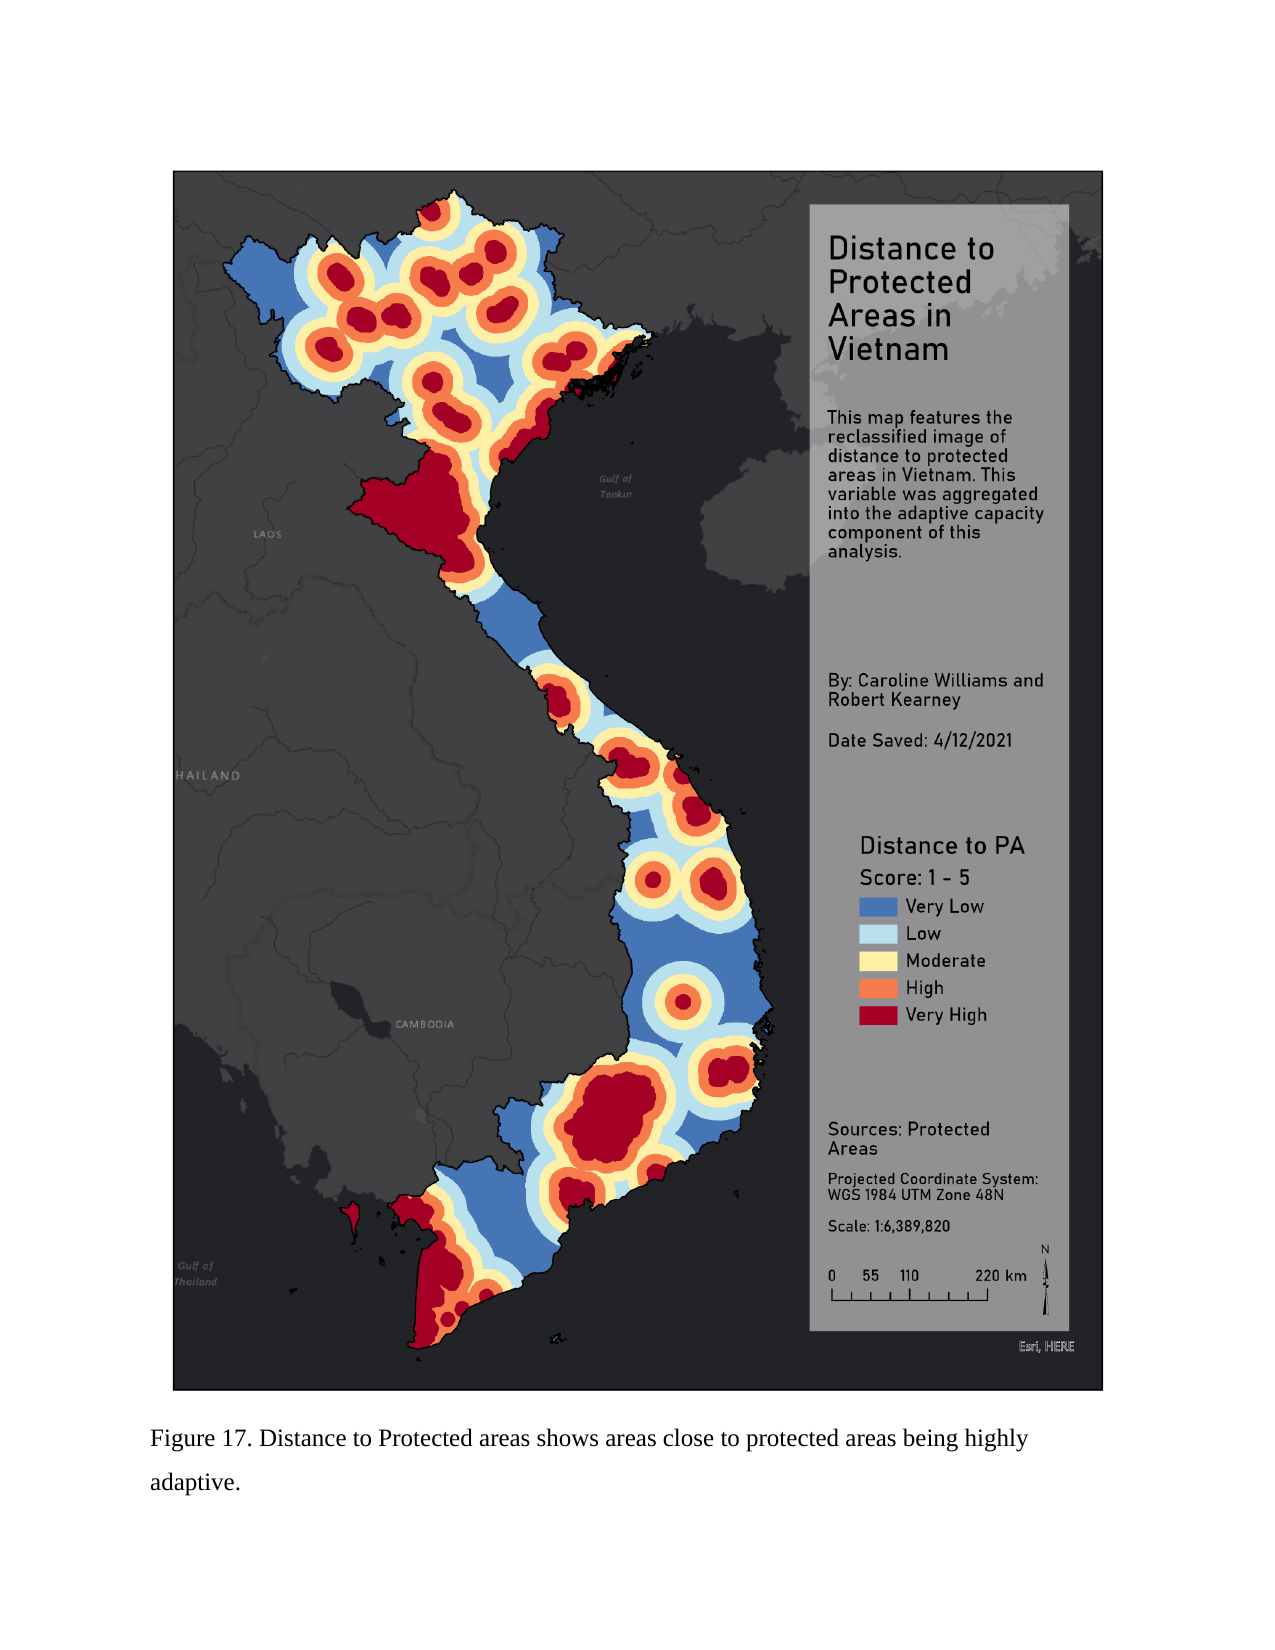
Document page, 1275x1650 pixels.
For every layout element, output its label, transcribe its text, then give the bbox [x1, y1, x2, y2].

text Figure 17. Distance to Protected areas shows areas close to protected areas being highly adaptive. [150, 1423, 1125, 1495]
picture [150, 150, 1125, 1411]
